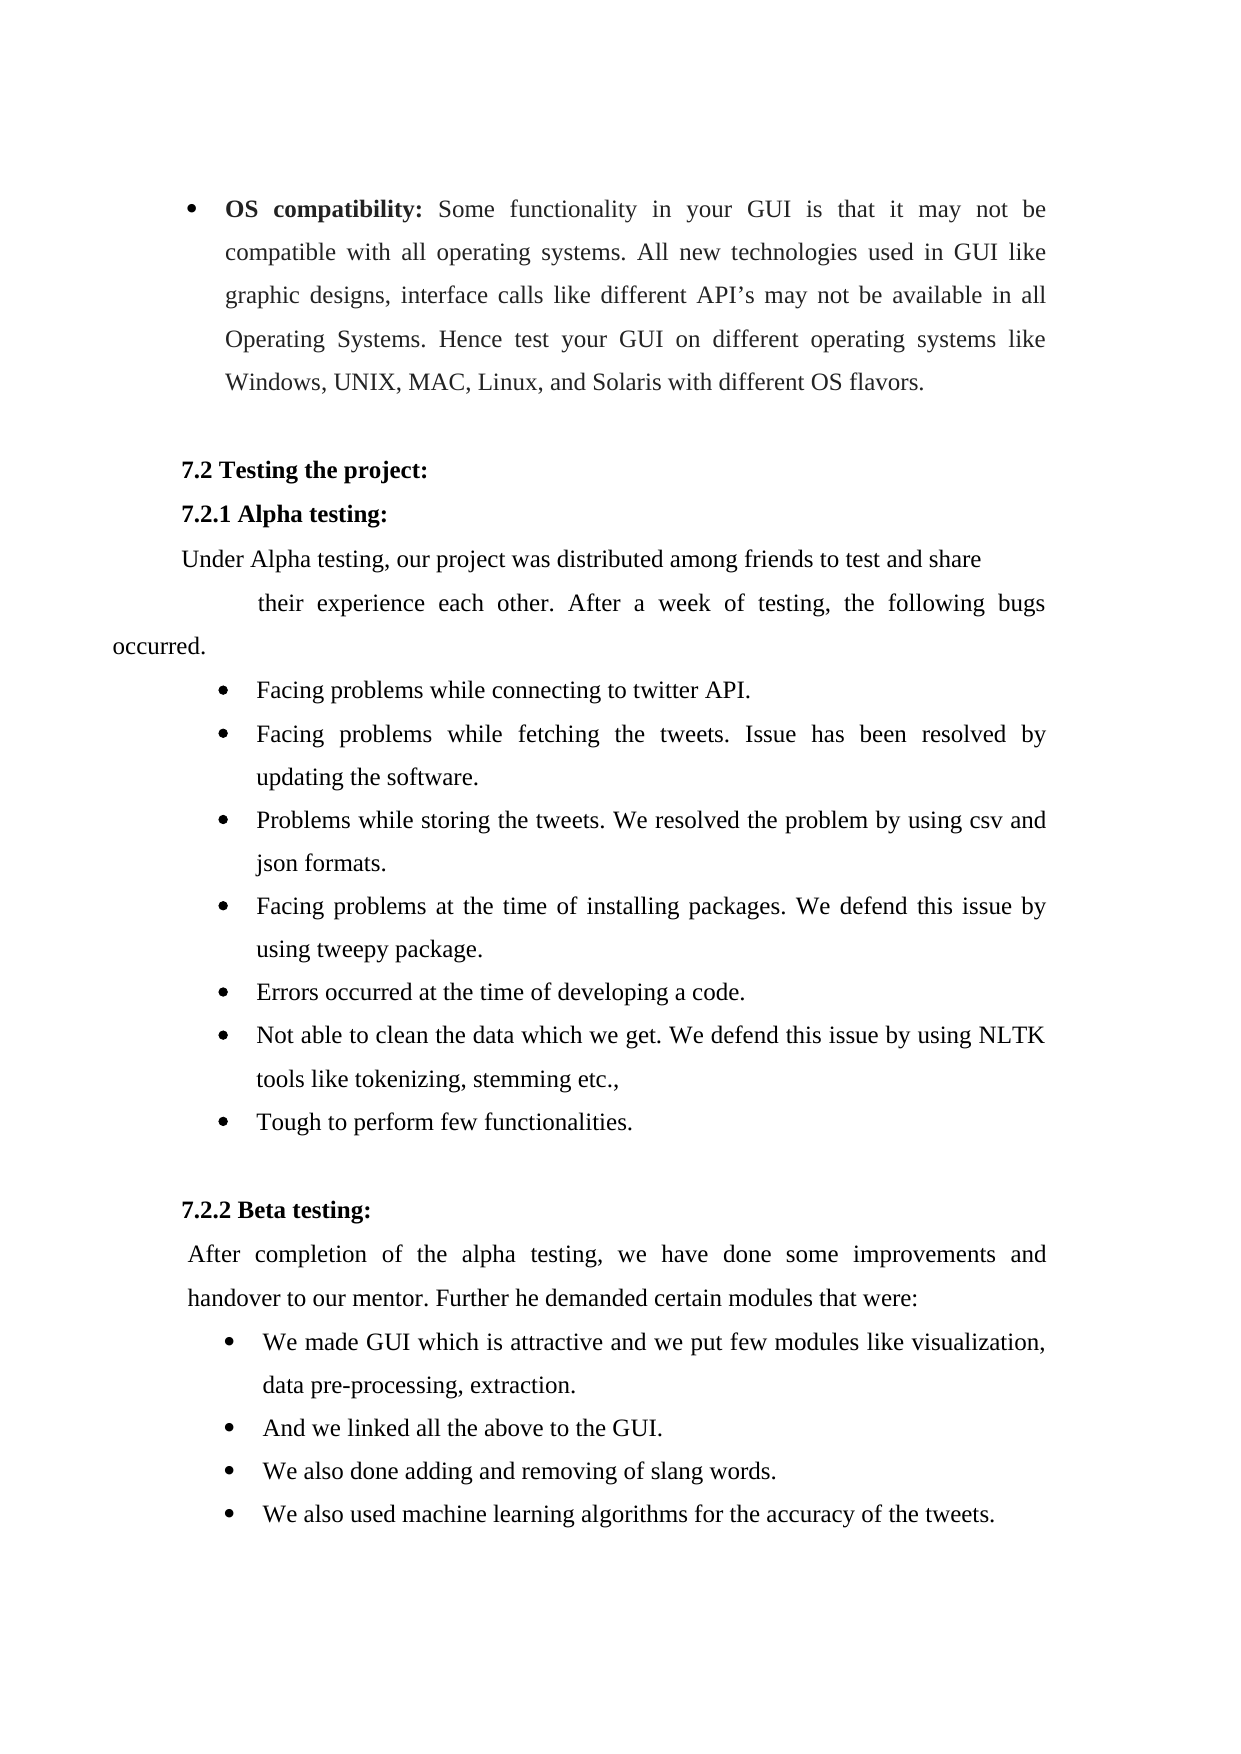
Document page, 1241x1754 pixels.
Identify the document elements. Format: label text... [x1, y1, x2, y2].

list Tough to perform few functionalities. [219, 1107, 1047, 1136]
list Facing problems while connecting to twitter API. [219, 676, 1047, 704]
list We made GUI which is attractive and we put few modules like visualization, data pre-processing, extraction. [225, 1327, 1047, 1399]
list Facing problems while fetching the tweets. Issue has been resolved by updating the software. [219, 719, 1047, 791]
text After completion of the alpha testing, we have done some improvements and handover to our mentor. Further he demanded certain modules that were: [187, 1239, 1047, 1311]
list And we linked all the above to the GUI. [225, 1413, 1047, 1442]
text 7.2.2 Beta testing: [112, 1195, 1047, 1224]
text 7.2 Testing the project: [112, 455, 1047, 484]
text their experience each other. After a week of testing, the following bugs occurred. [112, 588, 1047, 660]
text 7.2.1 Alpha testing: [112, 499, 1047, 528]
list Problems while storing the tweets. We resolved the problem by using csv and json formats. [219, 805, 1047, 877]
list We also done adding and removing of slang words. [225, 1456, 1047, 1485]
list OS compatibility: Some functionality in your GUI is that it may not be compatible with all operating systems. All new technologies used in GUI like graphic designs, interface calls like different API’s may not be available in all Operating Systems. Hence test your GUI on different operating systems like Windows, UNIX, MAC, Linux, and Solaris with different OS flavors. [187, 194, 1047, 396]
list Errors occurred at the time of developing a code. [219, 977, 1047, 1006]
list Not able to clean the data which we get. We defend this issue by using NLTK tools like tokenizing, stemming etc., [219, 1021, 1047, 1092]
text Under Alpha testing, our project was distributed among friends to test and share [112, 544, 1047, 573]
list We also used machine learning algorithms for the accuracy of the tweets. [225, 1499, 1047, 1528]
list Facing problems at the time of installing packages. We defend this issue by using tweepy package. [219, 891, 1047, 963]
